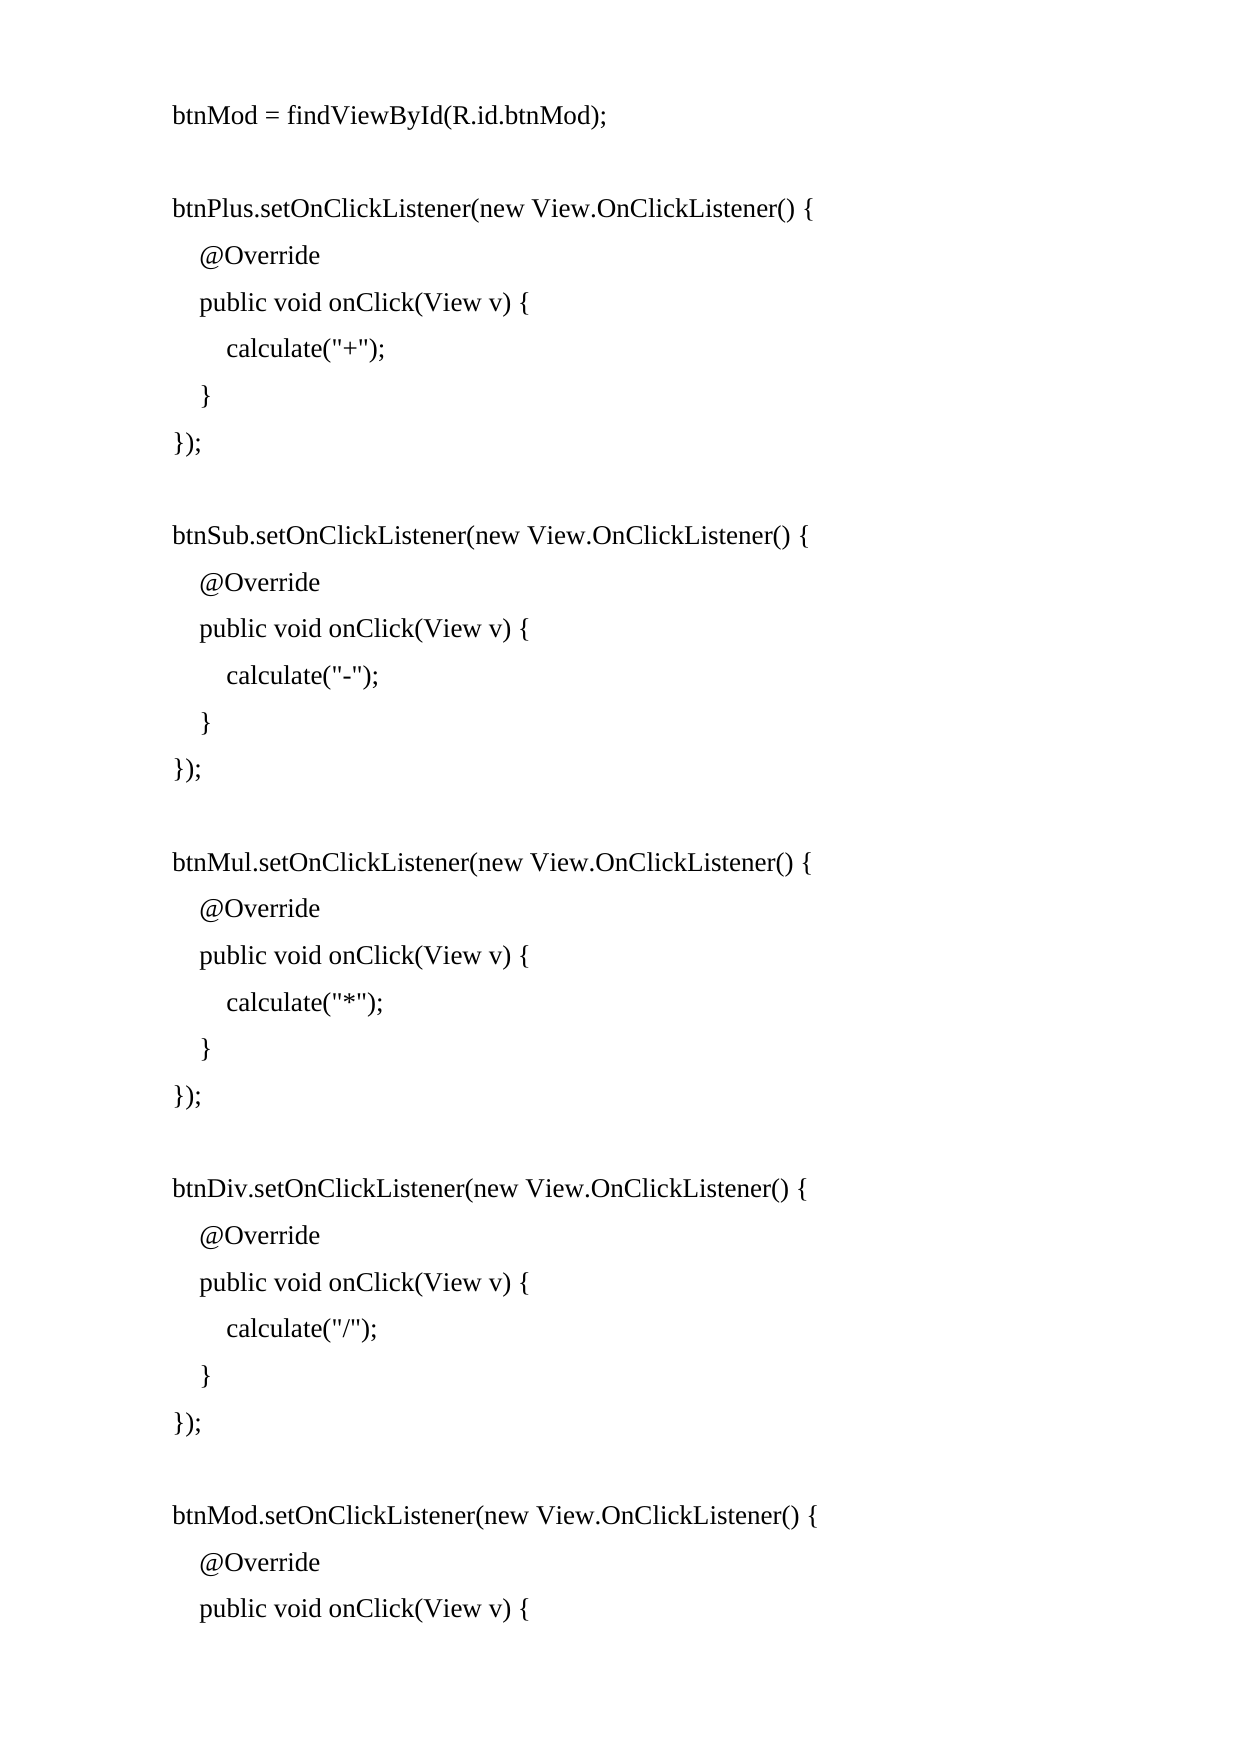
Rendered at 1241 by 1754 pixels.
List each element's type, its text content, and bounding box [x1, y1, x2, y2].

text @Override [118, 239, 1152, 270]
text }); [118, 426, 1152, 457]
text btnDiv.setOnClickListener(new View.OnClickListener() { [118, 1172, 1152, 1203]
text btnMod = findViewById(R.id.btnMod); [118, 99, 1152, 130]
text @Override [118, 1219, 1152, 1250]
text public void onClick(View v) { [118, 612, 1152, 643]
text }); [118, 752, 1152, 783]
text } [118, 1359, 1152, 1390]
text calculate("+"); [118, 332, 1152, 363]
text calculate("/"); [118, 1312, 1152, 1343]
text btnSub.setOnClickListener(new View.OnClickListener() { [118, 519, 1152, 550]
text @Override [118, 1546, 1152, 1577]
text btnPlus.setOnClickListener(new View.OnClickListener() { [118, 192, 1152, 223]
text } [118, 1032, 1152, 1063]
text calculate("*"); [118, 986, 1152, 1017]
text public void onClick(View v) { [118, 939, 1152, 970]
text public void onClick(View v) { [118, 286, 1152, 317]
text } [118, 379, 1152, 410]
text }); [118, 1079, 1152, 1110]
text public void onClick(View v) { [118, 1592, 1152, 1623]
text @Override [118, 566, 1152, 597]
text public void onClick(View v) { [118, 1266, 1152, 1297]
text } [118, 706, 1152, 737]
text @Override [118, 892, 1152, 923]
text calculate("-"); [118, 659, 1152, 690]
text }); [118, 1406, 1152, 1437]
text btnMod.setOnClickListener(new View.OnClickListener() { [118, 1499, 1152, 1530]
text btnMul.setOnClickListener(new View.OnClickListener() { [118, 846, 1152, 877]
